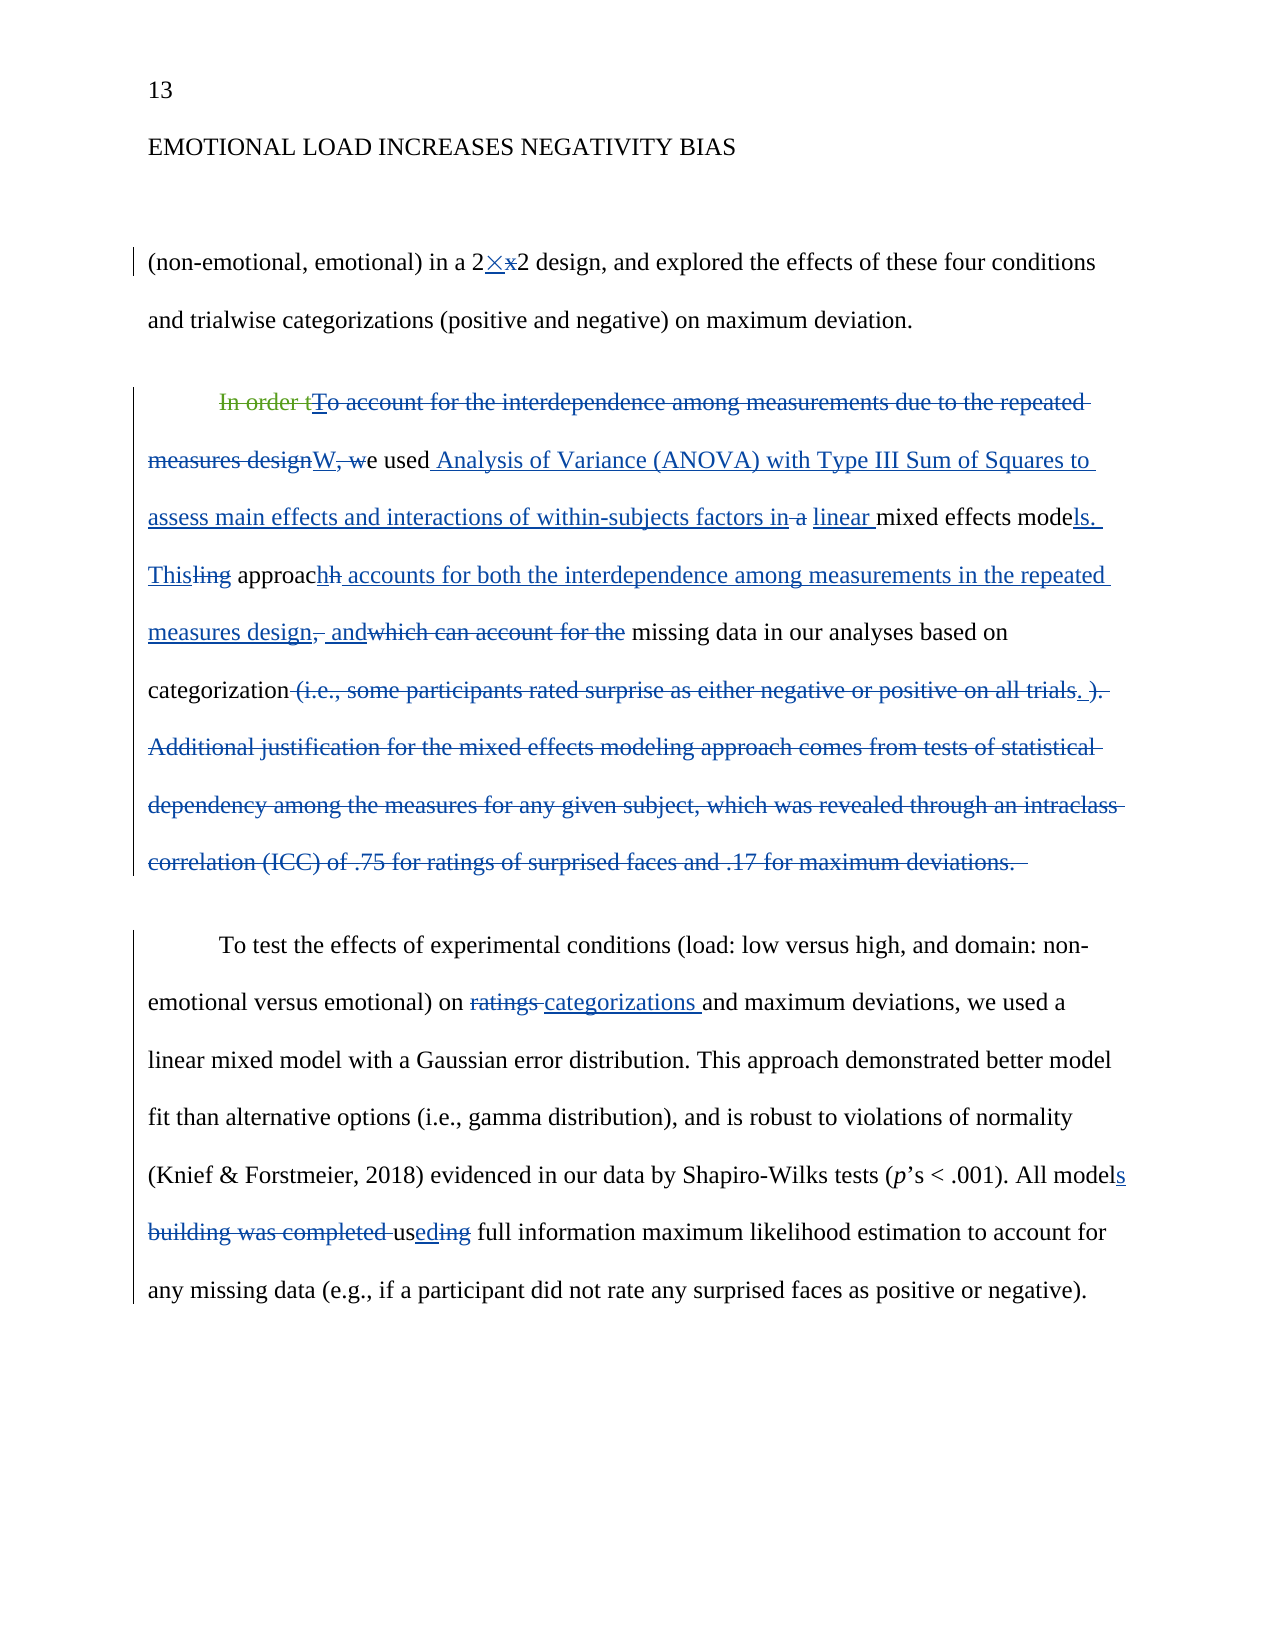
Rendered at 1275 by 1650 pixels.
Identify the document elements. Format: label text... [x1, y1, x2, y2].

text e used mixed effects mode approac missing data in our analyses based on categorization [148, 387, 1127, 876]
text To test the effects of experimental conditions (load: low versus high, and domain: non-emotional versus emotional) on and maximum deviations, we used a linear mixed model with a Gaussian error distribution. This approach demonstrated better model fit than alternative options (i.e., gamma distribution), and is robust to violations of normality (Knief & Forstmeier, 2018) evidenced in our data by Shapiro-Wilks tests (p’s < .001). All modelus full information maximum likelihood estimation to account for any missing data (e.g., if a participant did not rate any surprised faces as positive or negative). [148, 930, 1127, 1304]
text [148, 247, 1127, 334]
